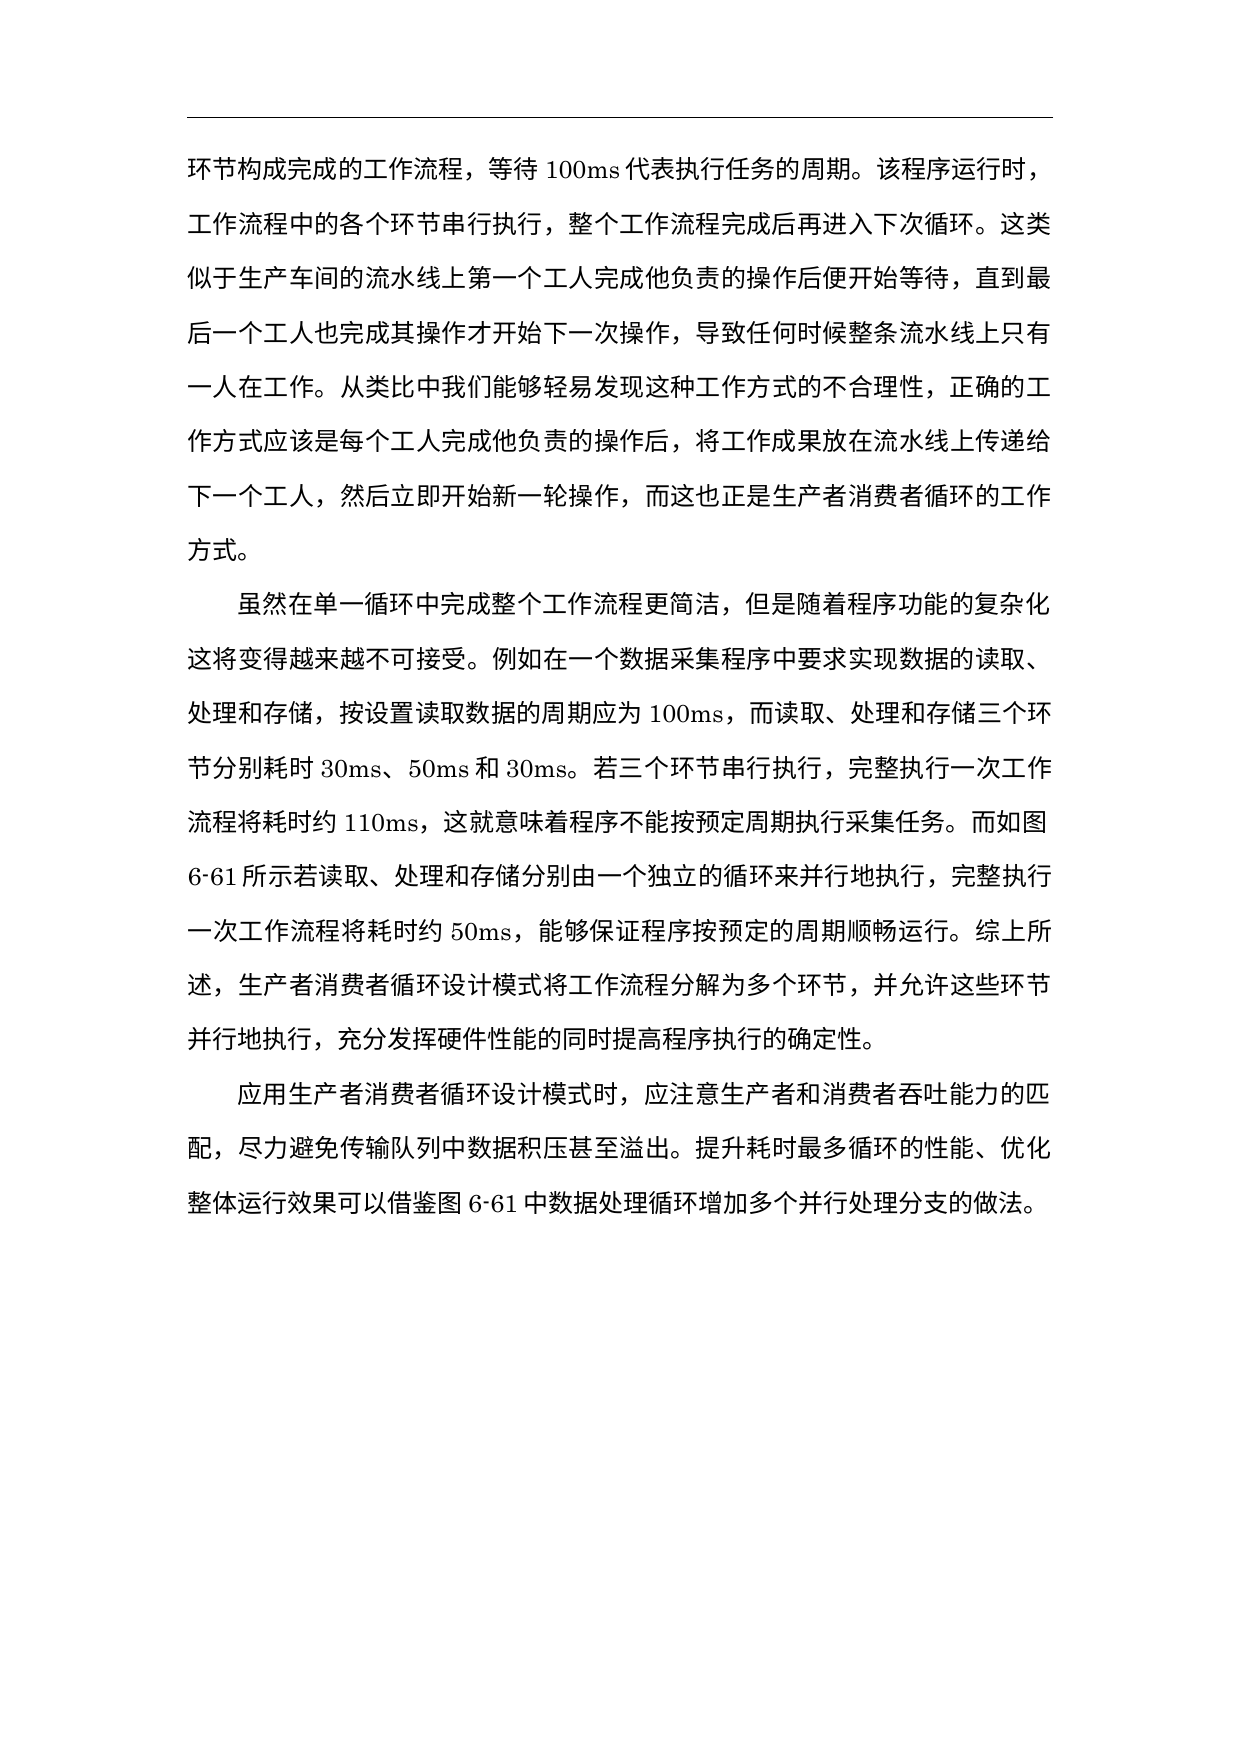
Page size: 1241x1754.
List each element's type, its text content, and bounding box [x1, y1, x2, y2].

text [187, 150, 1053, 567]
